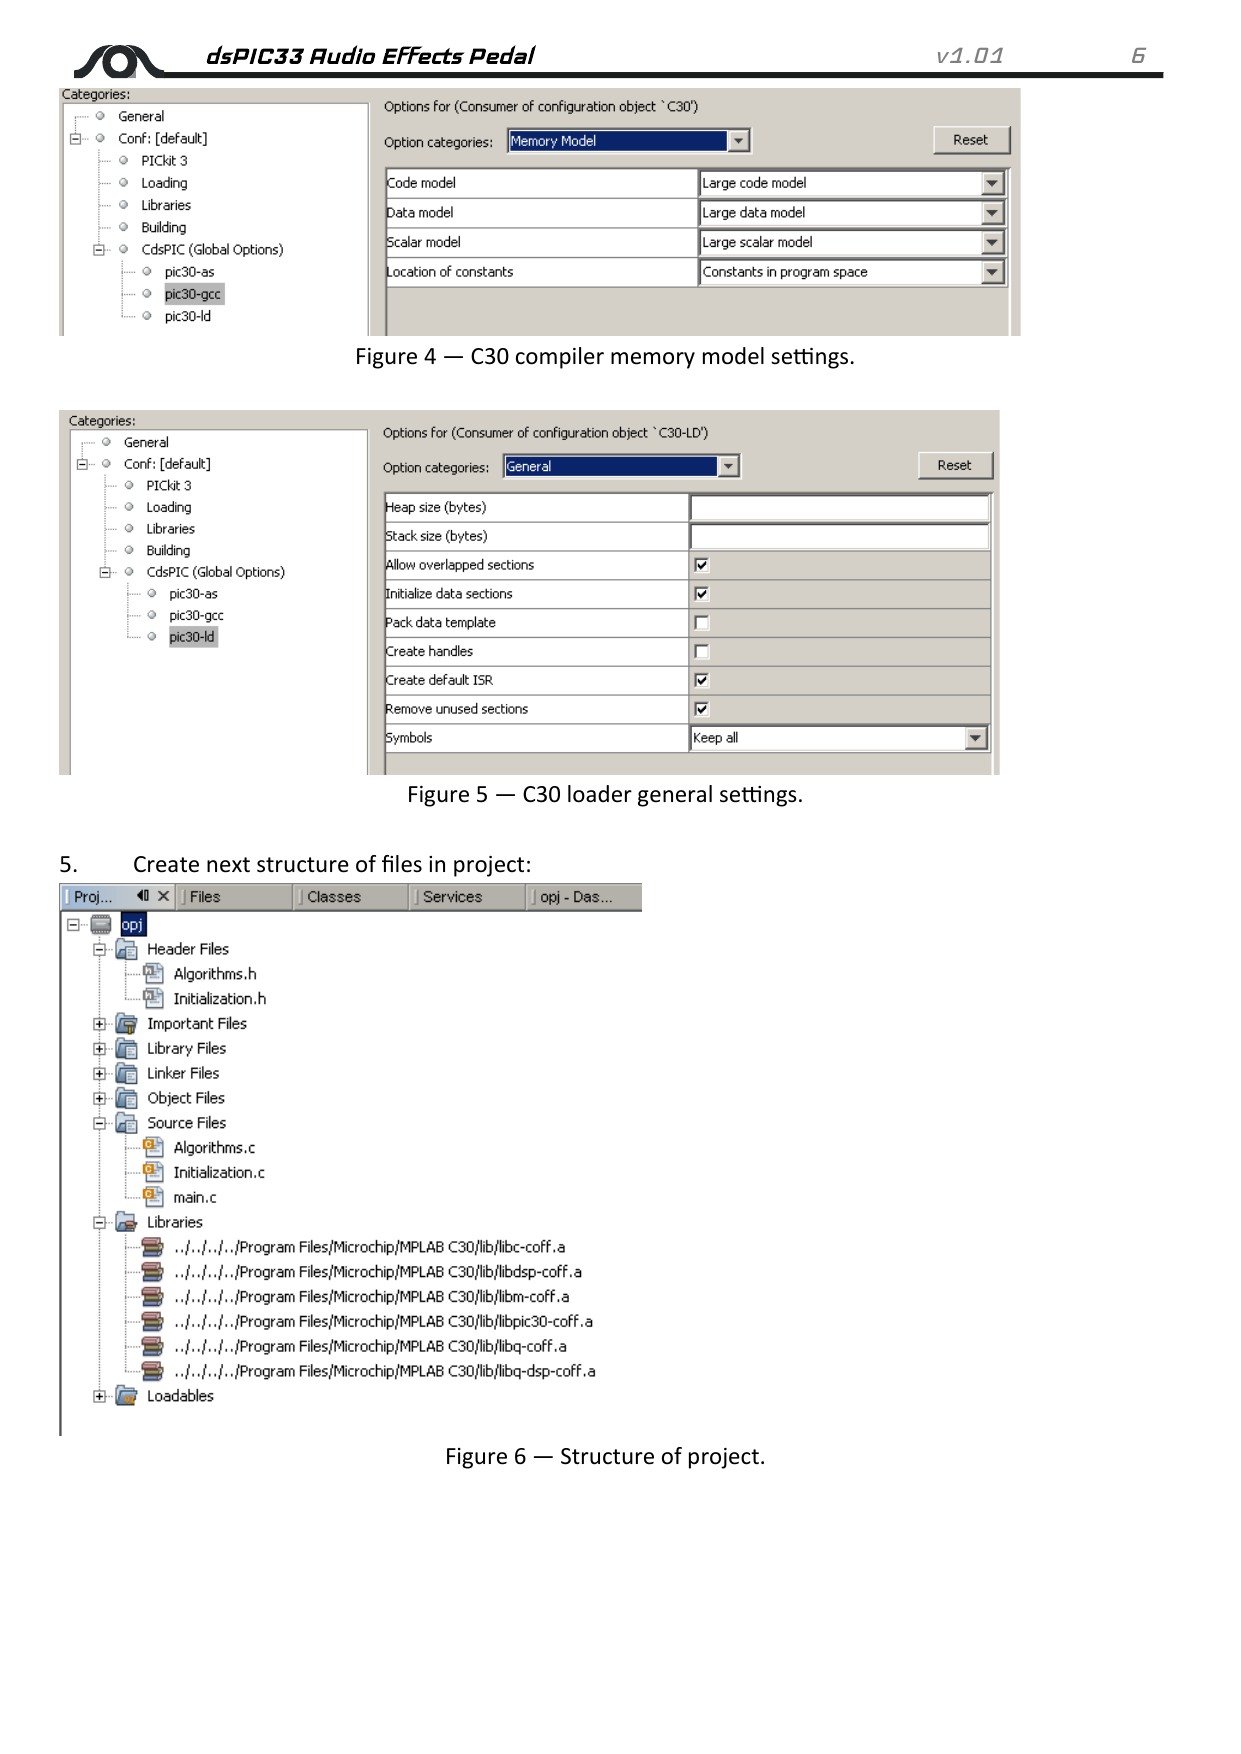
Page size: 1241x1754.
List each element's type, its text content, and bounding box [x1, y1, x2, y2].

list Figure 5 — C30 loader general settings. [0, 778, 1152, 809]
list Figure 6 — Structure of project. [0, 1440, 1152, 1471]
list Figure 4 — C30 compiler memory model settings. [0, 340, 1152, 371]
list Create next structure of files in project: [0, 848, 1152, 879]
picture [59, 410, 1000, 775]
picture [59, 883, 642, 1436]
picture [59, 88, 1021, 336]
